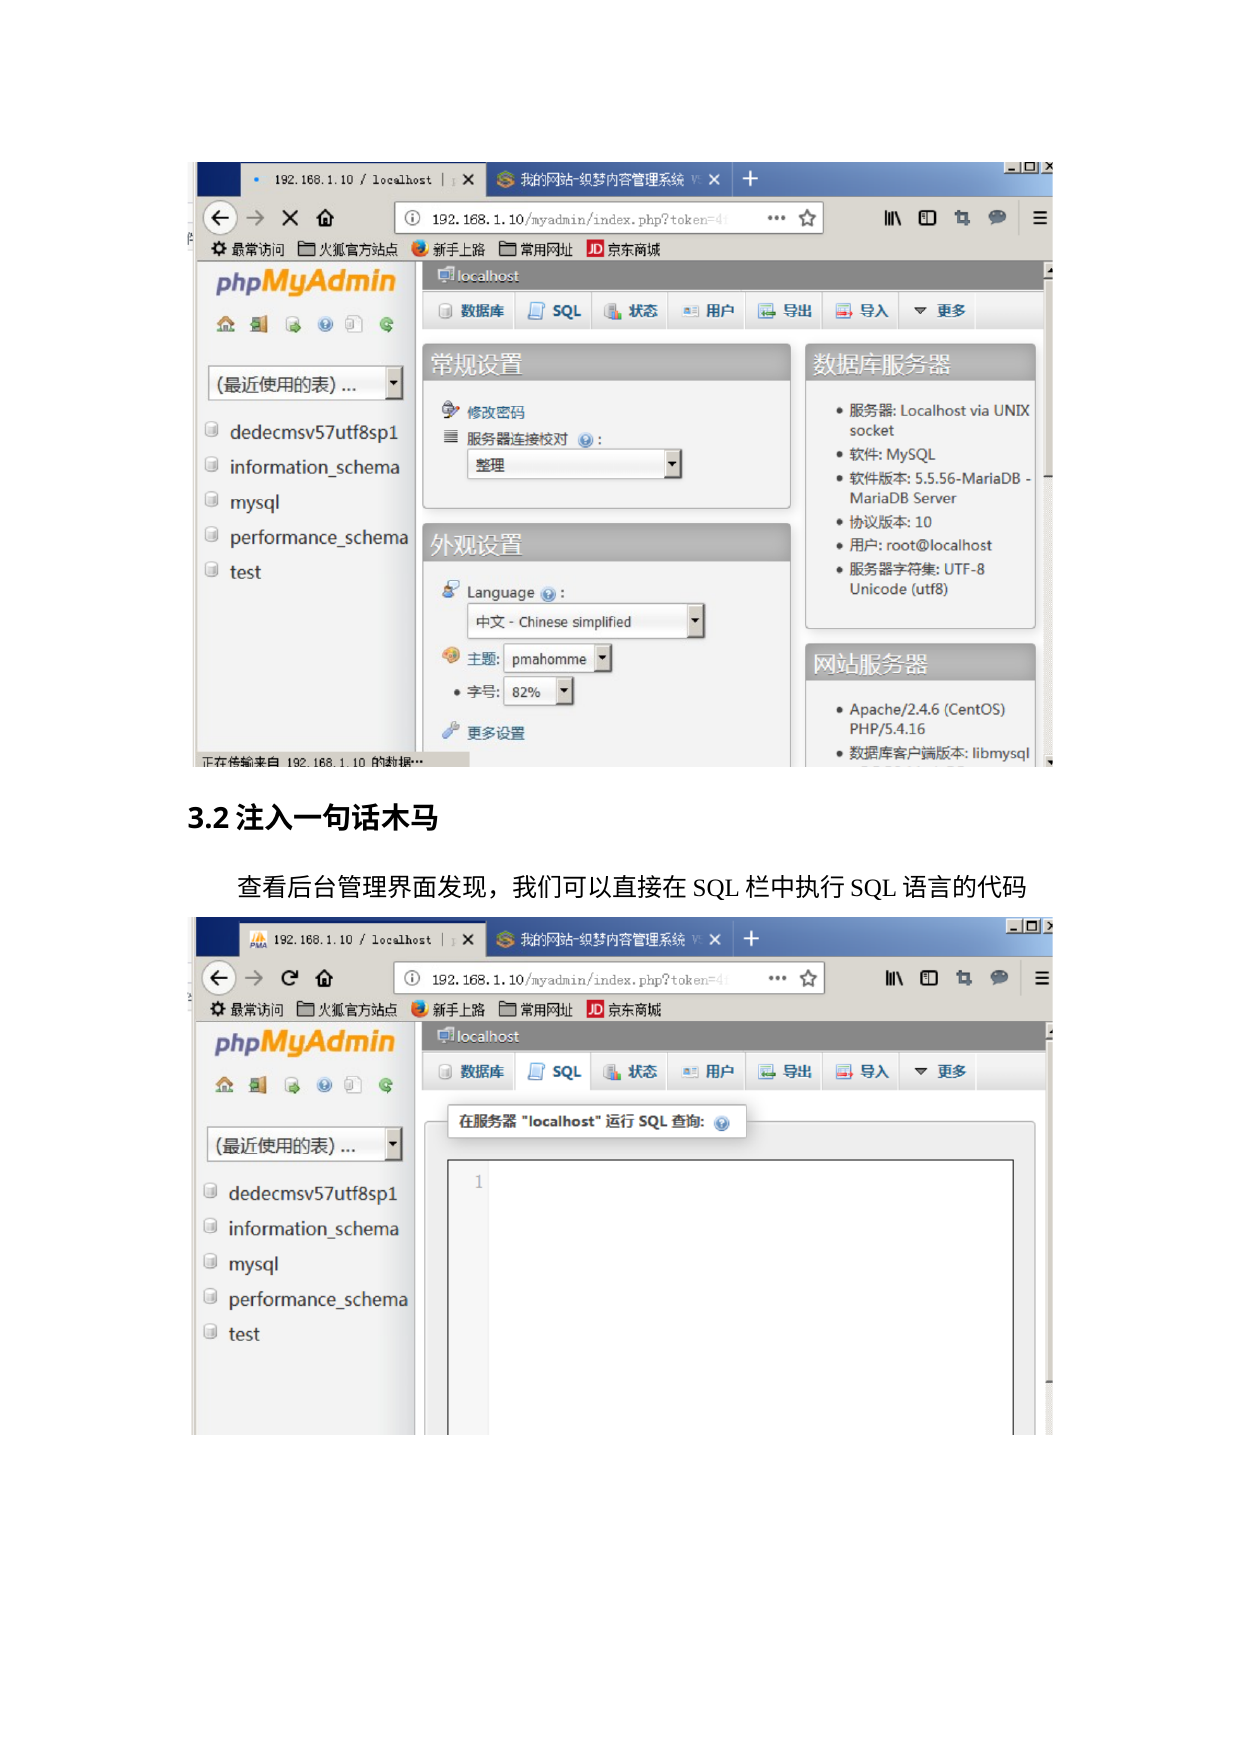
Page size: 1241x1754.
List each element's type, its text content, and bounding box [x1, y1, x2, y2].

picture [187, 162, 1053, 767]
picture [187, 917, 1053, 1435]
subtitle 3.2注入一句话木马 [187, 784, 1053, 849]
text 查看后台管理界面发现，我们可以直接在SQL栏中执行SQL语言的代码 [187, 853, 1053, 917]
